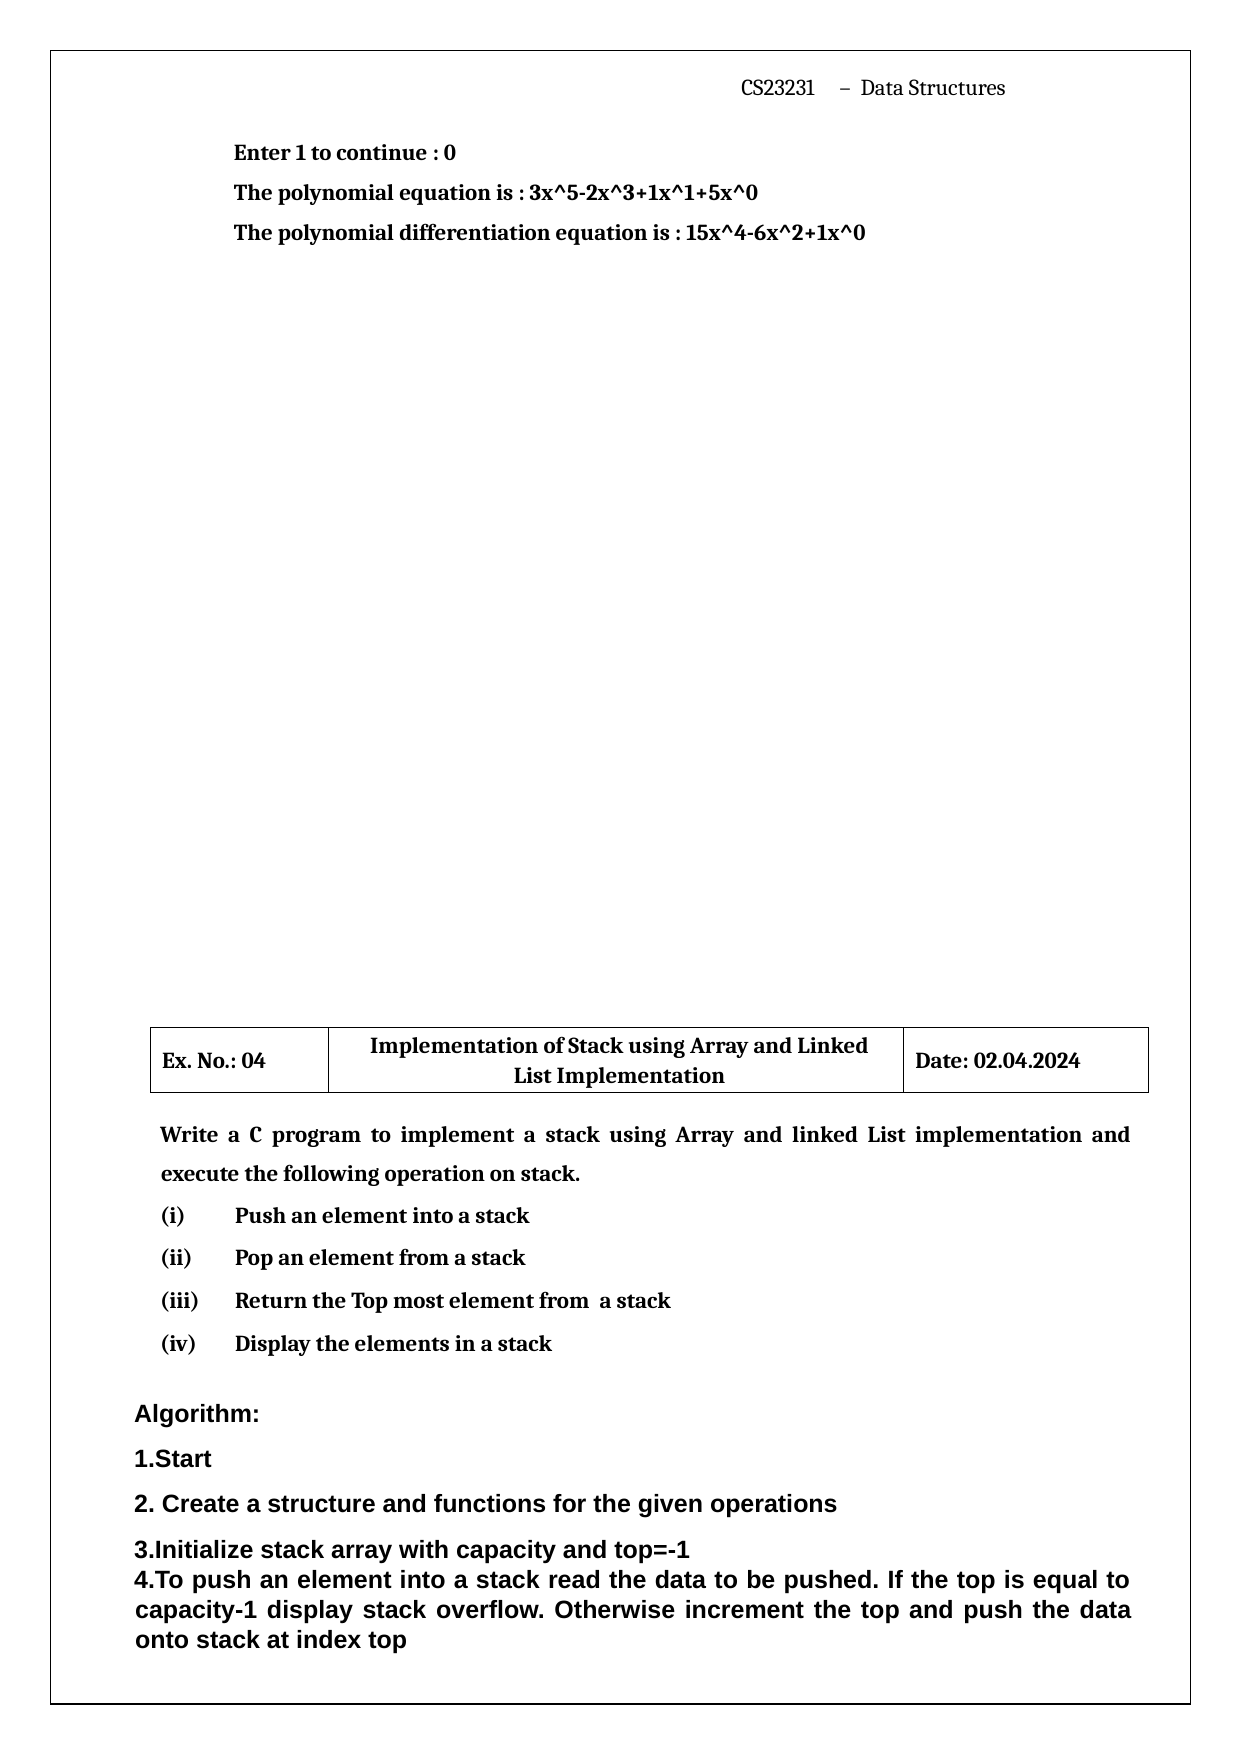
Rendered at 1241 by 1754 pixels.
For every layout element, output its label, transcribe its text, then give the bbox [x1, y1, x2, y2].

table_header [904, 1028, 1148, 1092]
text 4.To push an element into a stack read the data to be pushed. If the top is equal to capacity-1 display stack overflow. Otherwise increment the top and push the data onto stack at index top [134, 1565, 1132, 1654]
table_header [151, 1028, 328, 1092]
picture [739, 69, 1092, 99]
text 1.Start [134, 1444, 1132, 1473]
text 3.Initialize stack array with capacity and top=-1 [134, 1535, 1132, 1563]
text Enter 1 to continue : 0 [234, 140, 1132, 166]
list Return the Top most element from a stack [160, 1288, 1132, 1314]
text The polynomial differentiation equation is : 15x^4-6x^2+1x^0 [234, 219, 1132, 246]
text Algorithm: [134, 1399, 471, 1427]
text 2. Create a structure and functions for the given operations [134, 1489, 1132, 1518]
list Pop an element from a stack [160, 1245, 1132, 1272]
text The polynomial equation is : 3x^5-2x^3+1x^1+5x^0 [234, 180, 1132, 206]
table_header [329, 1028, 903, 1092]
text Write a C program to implement a stack using Array and linked List implementation and execute the following operation on stack. [160, 1122, 1132, 1187]
list Push an element into a stack [160, 1203, 1132, 1229]
list Display the elements in a stack [160, 1330, 1132, 1357]
